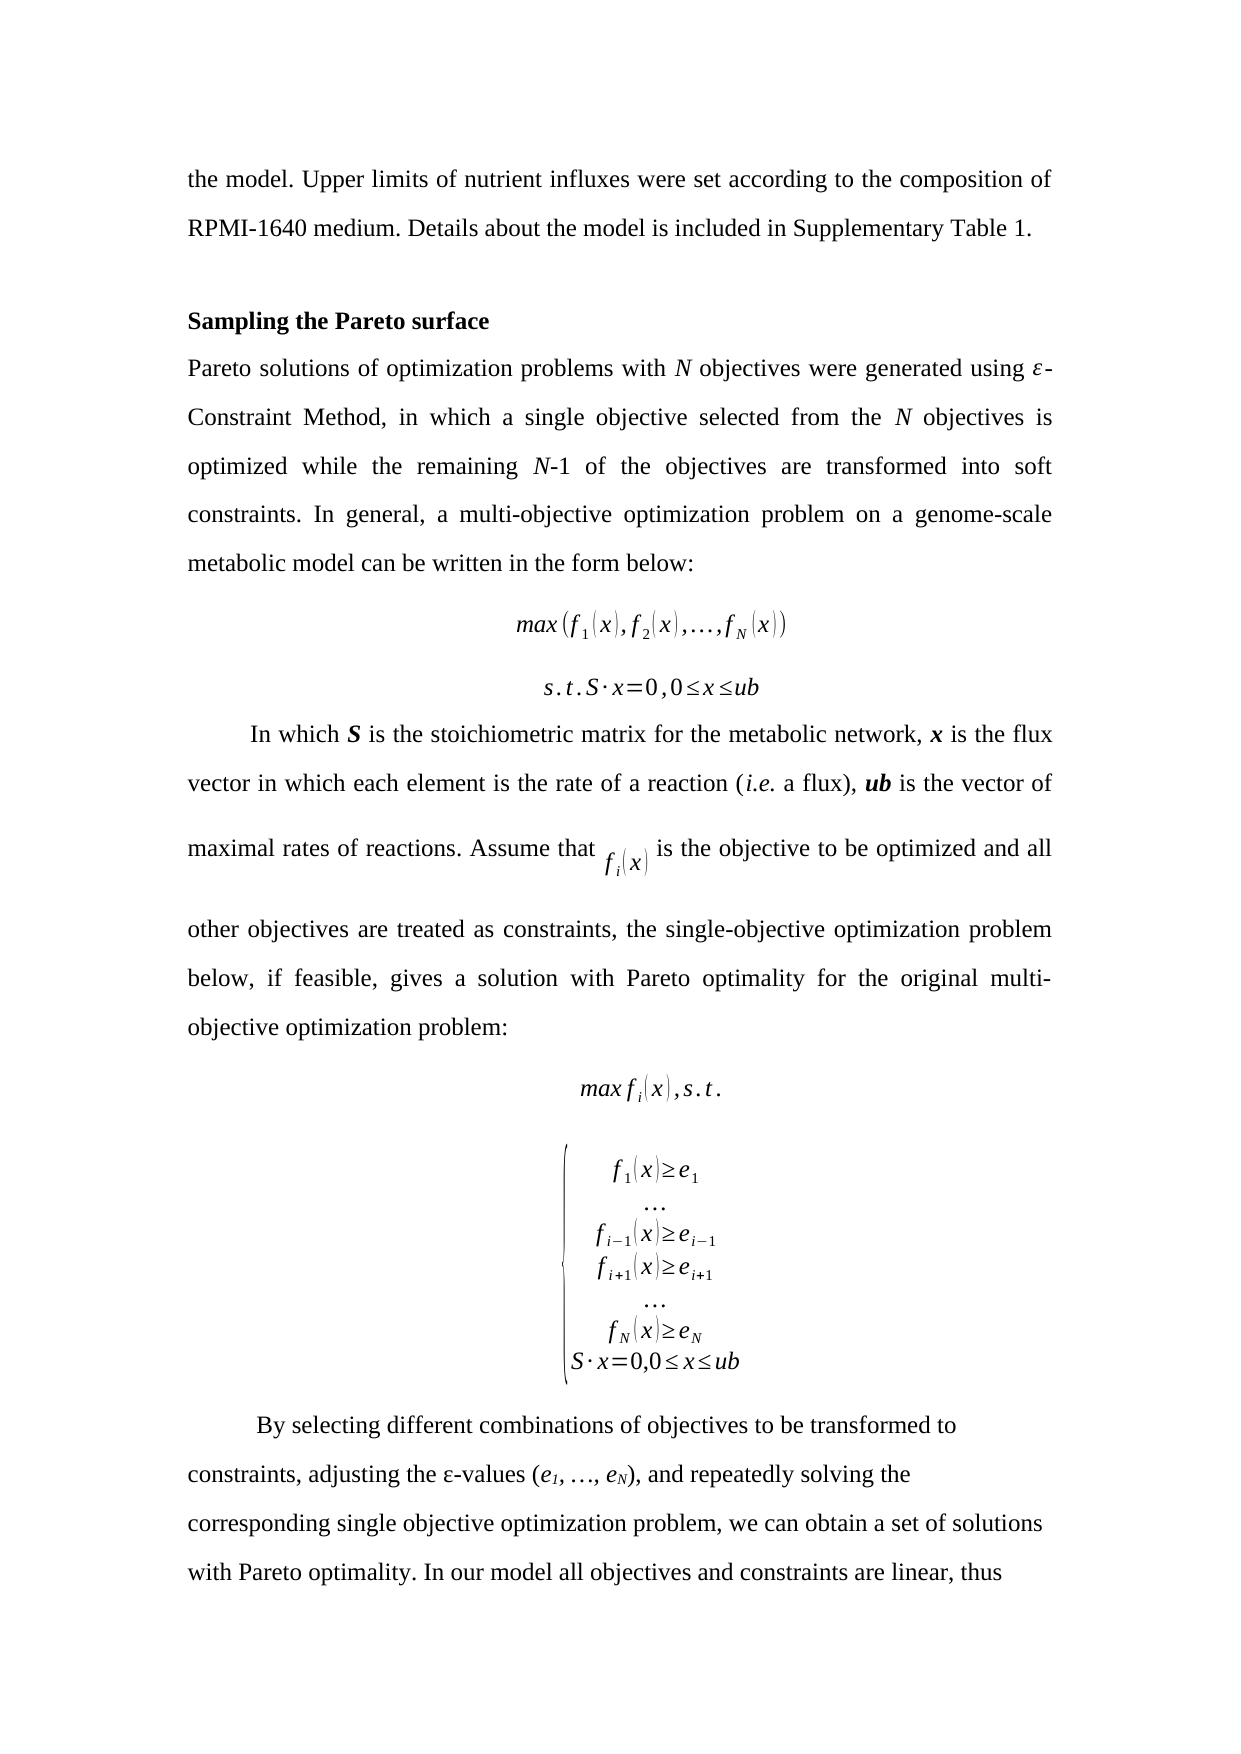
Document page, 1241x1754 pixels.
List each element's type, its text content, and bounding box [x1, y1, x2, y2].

text Pareto solutions of optimization problems with N objectives were generated using -Constraint Method, in which a single objective selected from the N objectives is optimized while the remaining N-1 of the objectives are transformed into soft constraints. In general, a multi-objective optimization problem on a genome-scale metabolic model can be written in the form below: [187, 351, 1053, 579]
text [187, 162, 1053, 243]
text In which S is the stoichiometric matrix for the metabolic network, x is the flux vector in which each element is the rate of a reaction (i.e. a flux), ub is the vector of maximal rates of reactions. Assume that is the objective to be optimized and all other objectives are treated as constraints, the single-objective optimization problem below, if feasible, gives a solution with Pareto optimality for the original multi-objective optimization problem: [187, 717, 1053, 1042]
text Sampling the Pareto surface [187, 304, 1053, 337]
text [187, 1408, 1053, 1587]
